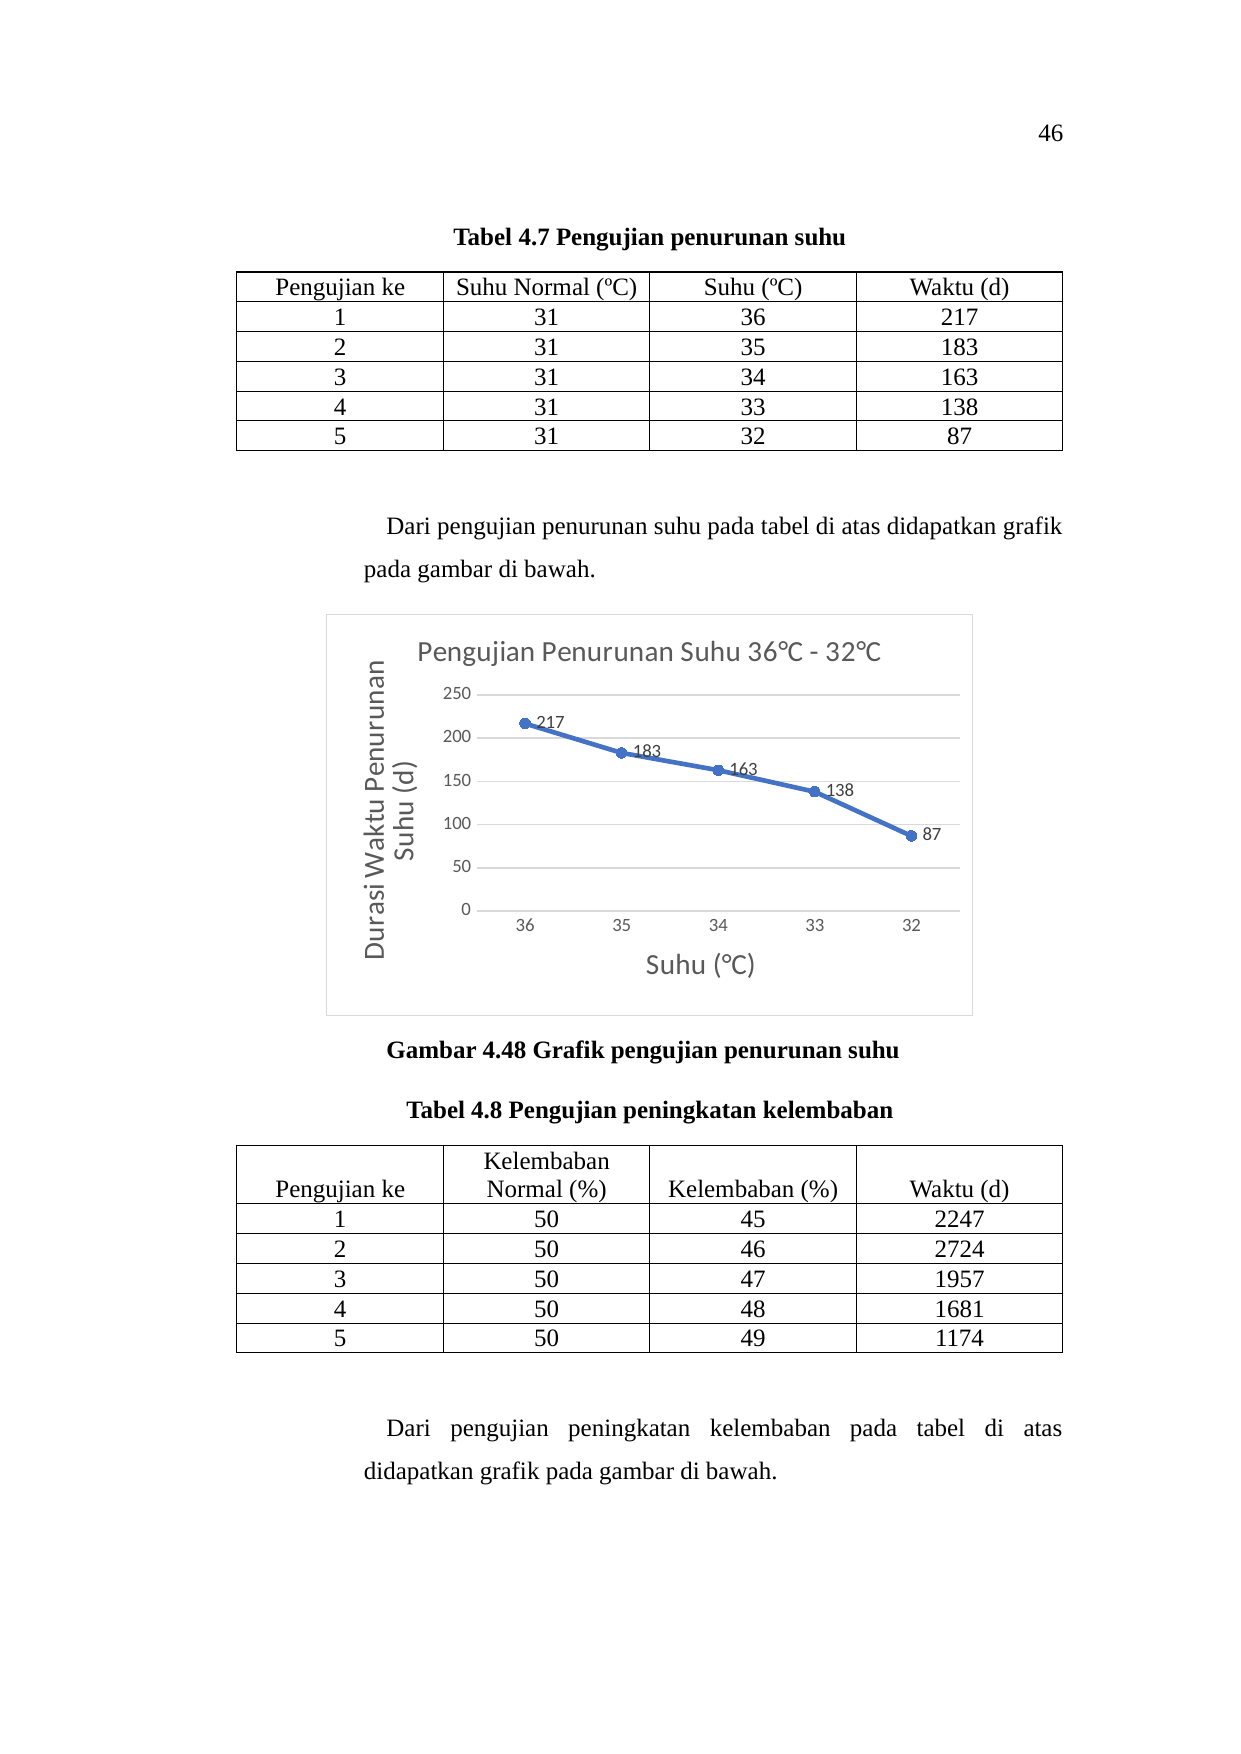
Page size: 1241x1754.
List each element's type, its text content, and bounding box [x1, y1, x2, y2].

table_header Kelembaban (%) [650, 1146, 856, 1203]
text Dari pengujian penurunan suhu pada tabel di atas didapatkan grafik pada gambar di bawah. [364, 511, 1063, 583]
table_cell 50 [444, 1234, 649, 1263]
text Dari pengujian peningkatan kelembaban pada tabel di atas didapatkan grafik pada gambar di bawah. [364, 1413, 1063, 1485]
table_cell 3 [237, 362, 443, 391]
table_cell 46 [650, 1234, 856, 1263]
table_cell 3 [237, 1264, 443, 1293]
table_header Suhu (ºC) [650, 273, 856, 301]
table_cell 1681 [857, 1294, 1062, 1322]
table_header Waktu (d) [857, 273, 1062, 301]
table_header Waktu (d) [857, 1146, 1062, 1203]
table_cell 36 [650, 302, 856, 331]
text Tabel 4.8 Pengujian peningkatan kelembaban [236, 1095, 1063, 1124]
table_cell 2 [237, 332, 443, 361]
text Tabel 4.7 Pengujian penurunan suhu [236, 222, 1063, 251]
table_cell 49 [650, 1324, 856, 1352]
table_cell 31 [444, 421, 649, 450]
table_cell 2247 [857, 1204, 1062, 1233]
table_cell 138 [857, 392, 1062, 420]
table_cell 47 [650, 1264, 856, 1293]
table_cell 5 [237, 421, 443, 450]
table_cell 31 [444, 332, 649, 361]
table_header Pengujian ke [237, 1146, 443, 1203]
table_header Pengujian ke [237, 273, 443, 301]
table_cell 4 [237, 392, 443, 420]
table_cell 31 [444, 302, 649, 331]
table_cell 50 [444, 1204, 649, 1233]
table_cell 50 [444, 1264, 649, 1293]
table_cell 50 [444, 1294, 649, 1322]
table_cell 183 [857, 332, 1062, 361]
table_cell 48 [650, 1294, 856, 1322]
table_cell 31 [444, 392, 649, 420]
table_cell 217 [857, 302, 1062, 331]
table_cell 1957 [857, 1264, 1062, 1293]
table_cell 31 [444, 362, 649, 391]
table_cell 2724 [857, 1234, 1062, 1263]
table_header Suhu Normal (ºC) [444, 273, 649, 301]
table_cell 35 [650, 332, 856, 361]
table_cell 33 [650, 392, 856, 420]
table_cell 32 [650, 421, 856, 450]
table_cell 1 [237, 302, 443, 331]
table_cell 1174 [857, 1324, 1062, 1352]
table_cell 163 [857, 362, 1062, 391]
table_cell 87 [857, 421, 1062, 450]
table_cell 5 [237, 1324, 443, 1352]
table_cell 1 [237, 1204, 443, 1233]
table_cell 45 [650, 1204, 856, 1233]
table_cell 50 [444, 1324, 649, 1352]
table_cell 4 [237, 1294, 443, 1322]
table_cell 2 [237, 1234, 443, 1263]
table_cell 34 [650, 362, 856, 391]
table_header Kelembaban Normal (%) [444, 1146, 649, 1203]
